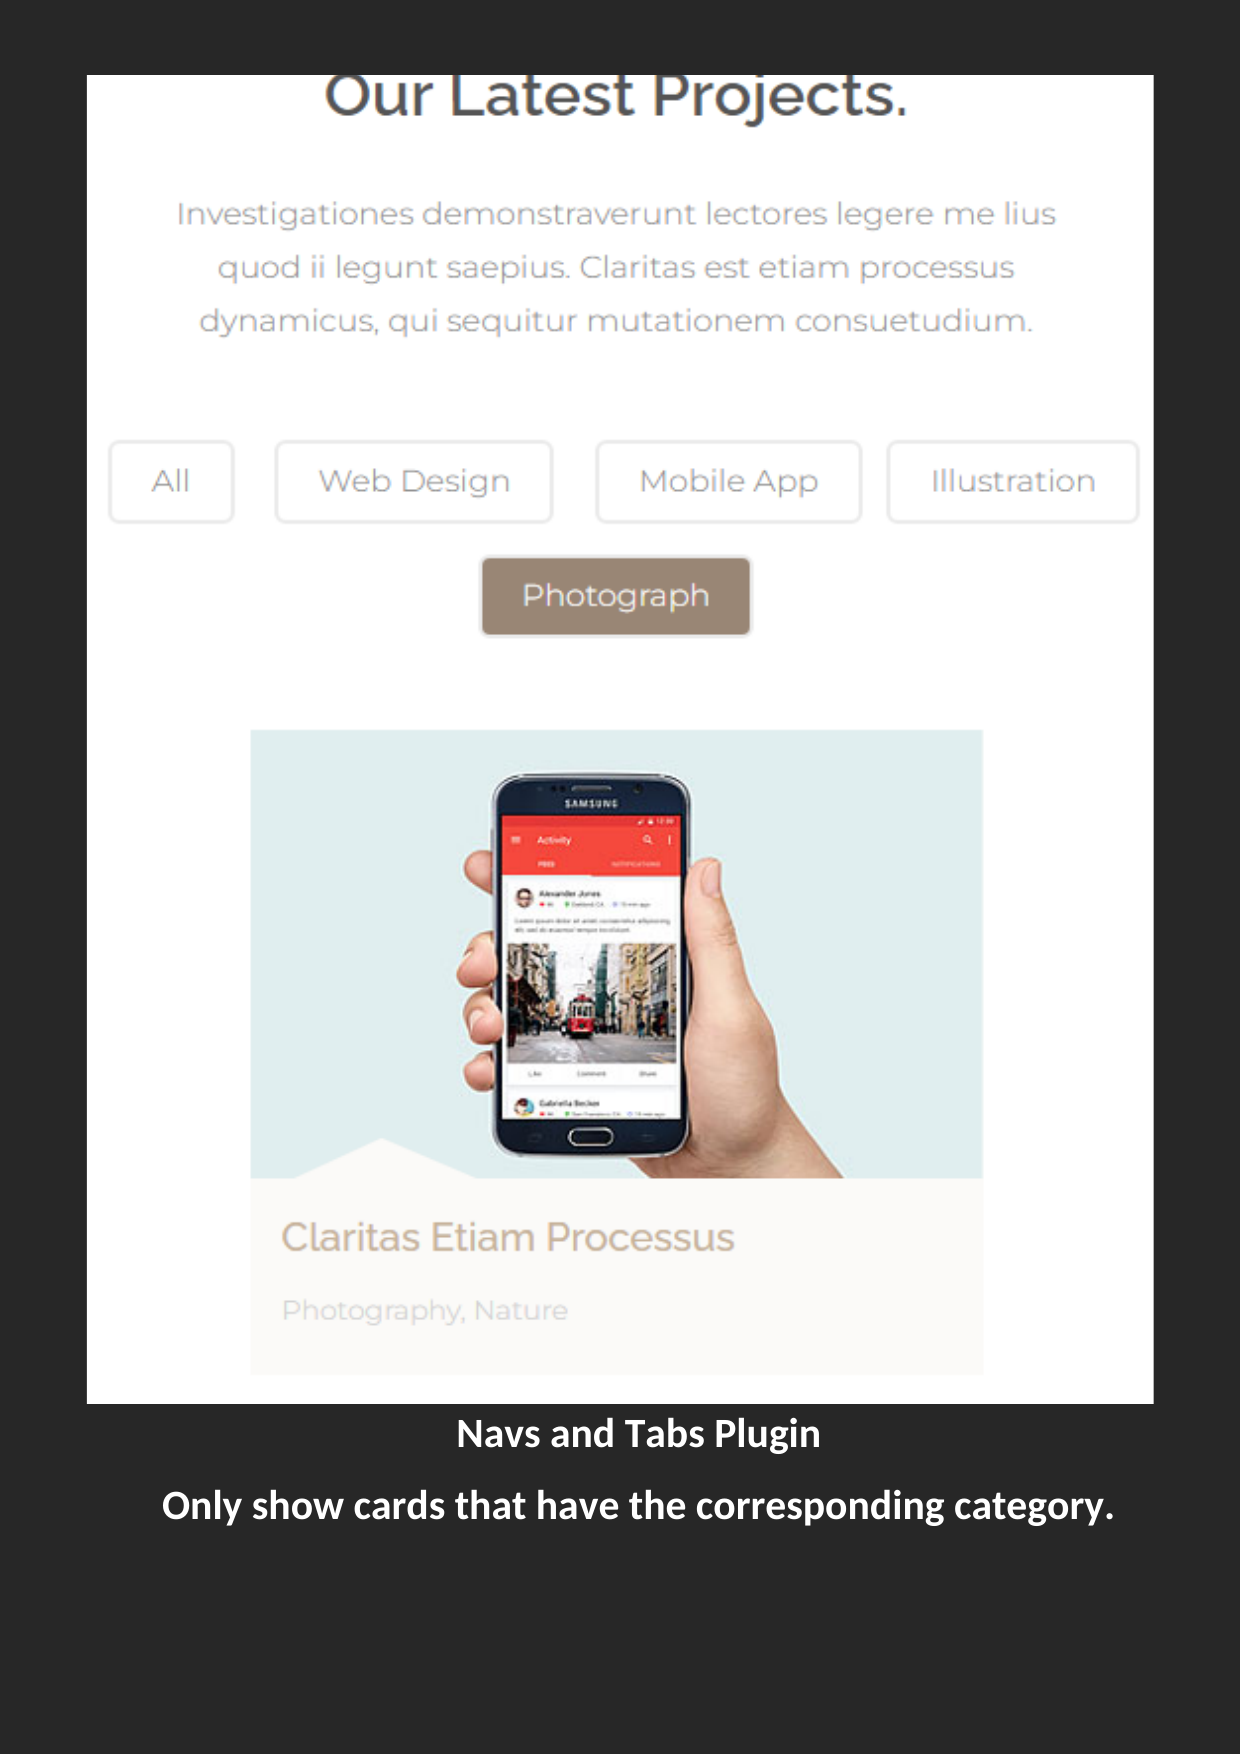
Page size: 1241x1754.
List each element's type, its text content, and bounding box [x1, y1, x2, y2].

picture [86, 75, 1154, 1404]
text Only show cards that have the corresponding category. [112, 1479, 1165, 1530]
